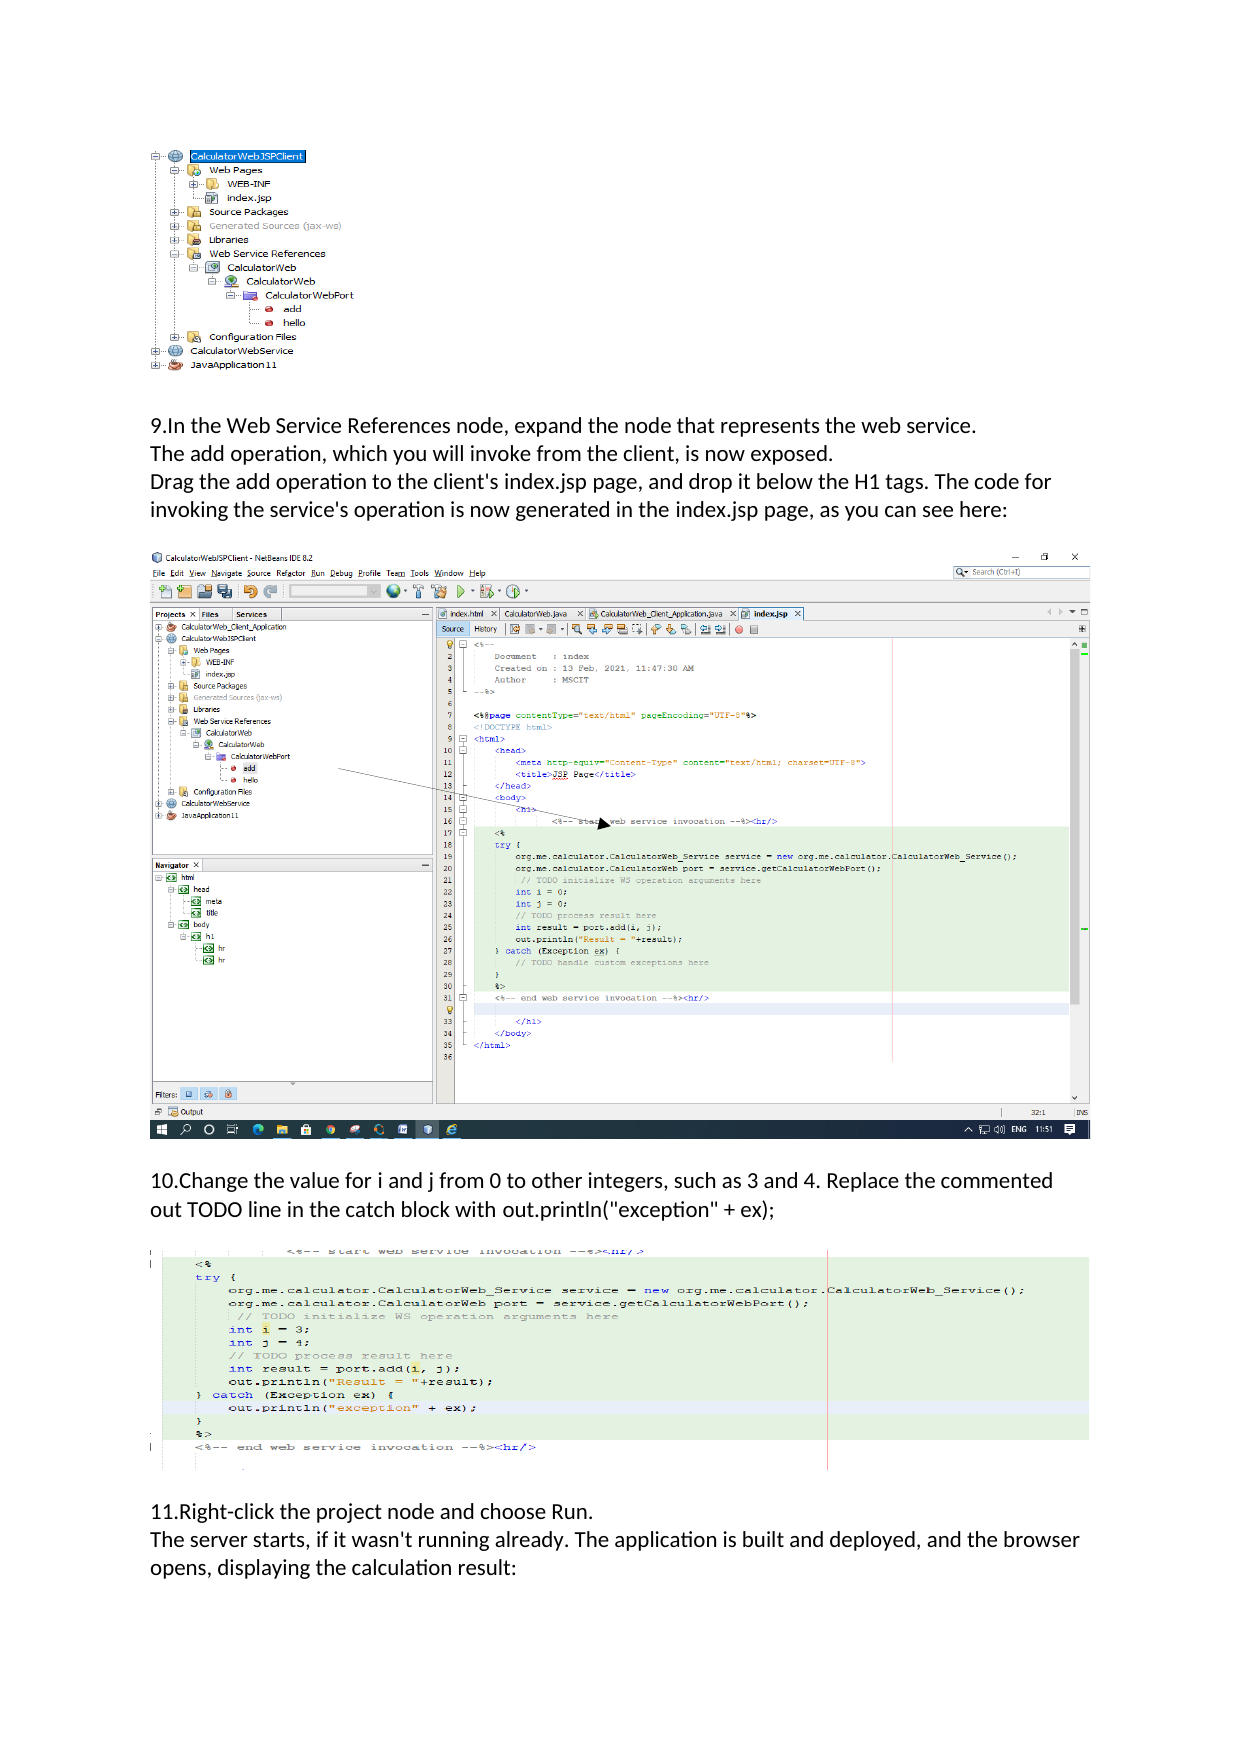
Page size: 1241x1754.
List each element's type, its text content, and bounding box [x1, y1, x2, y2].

text 9.In the Web Service References node, expand the node that represents the web service. The add operation, which you will invoke from the client, is now exposed. [150, 411, 1090, 467]
text 10.Change the value for i and j from 0 to other integers, such as 3 and 4. Replace the commented out TODO line in the catch block with out.println("exception" + ex); [150, 1167, 1090, 1223]
text Drag the add operation to the client's index.jsp page, and drop it below the H1 tags. The code for invoking the service's operation is now generated in the index.jsp page, as you can see here: [150, 467, 1090, 523]
picture [150, 150, 530, 383]
text 11.Right-click the project node and choose Run. [150, 1497, 1090, 1525]
picture [150, 551, 1091, 1139]
picture [150, 1250, 1090, 1470]
text The server starts, if it wasn't running already. The application is built and deployed, and the browser opens, displaying the calculation result: [150, 1525, 1090, 1581]
